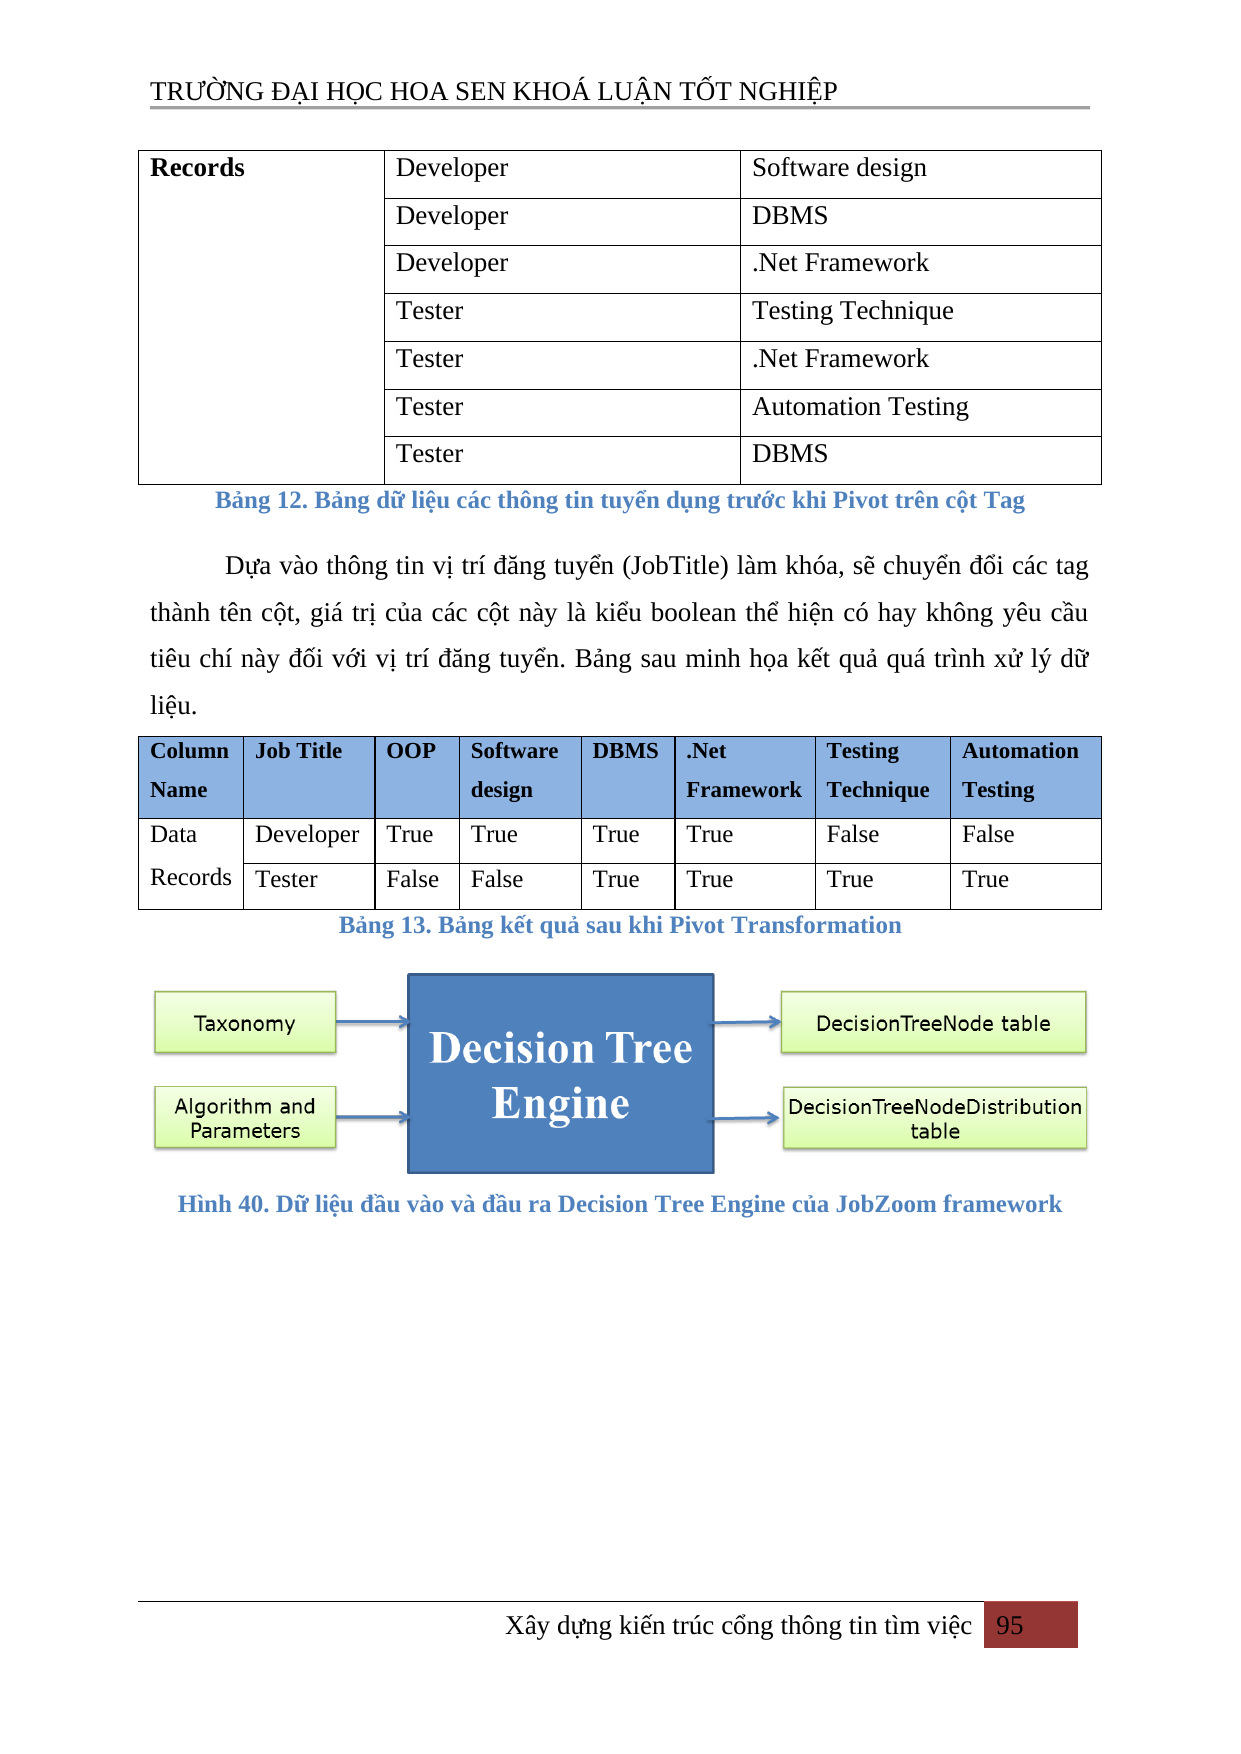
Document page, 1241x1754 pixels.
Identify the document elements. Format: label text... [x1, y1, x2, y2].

table_cell Tester [385, 437, 740, 484]
table_header Automation Testing [951, 737, 1101, 818]
table_header Job Title [244, 737, 374, 818]
table_header Column Name [139, 737, 243, 818]
table_cell DBMS [741, 437, 1101, 484]
text Dựa vào thông tin vị trí đăng tuyển (JobTitle) làm khóa, sẽ chuyển đổi các tag thành tên cột, giá trị của các cột này là kiểu boolean thể hiện có hay không yêu cầu tiêu chí này đối với vị trí đăng tuyển. Bảng sau minh họa kết quả quá trình xử lý dữ liệu. [150, 549, 1090, 720]
table_cell Automation Testing [741, 390, 1101, 436]
table_cell Developer [385, 246, 740, 293]
table_cell True [582, 864, 674, 909]
table_header .Net Framework [676, 737, 815, 818]
table_cell True [676, 819, 815, 863]
table_cell Developer [385, 199, 740, 245]
table_cell Software design [741, 151, 1101, 198]
table_cell Data Records [139, 819, 243, 909]
table_header Testing Technique [816, 737, 950, 818]
table_cell True [951, 864, 1101, 909]
table_cell Testing Technique [741, 294, 1101, 341]
table_cell False [816, 819, 950, 863]
table_cell .Net Framework [741, 246, 1101, 293]
table_cell Tester [385, 342, 740, 388]
table_header Software design [460, 737, 581, 818]
text Hình 40. Dữ liệu đầu vào và đầu ra Decision Tree Engine của JobZoom framework [150, 1189, 1090, 1217]
table_header DBMS [582, 737, 674, 818]
table_cell Data Records [139, 151, 384, 484]
table_cell Developer [244, 819, 374, 863]
table_cell Tester [244, 864, 374, 909]
table_cell True [376, 819, 459, 863]
table_cell .Net Framework [741, 342, 1101, 388]
table_cell False [951, 819, 1101, 863]
text Bảng 13. Bảng kết quả sau khi Pivot Transformation [150, 910, 1090, 938]
table_cell True [816, 864, 950, 909]
table_cell Developer [385, 151, 740, 198]
table_cell True [460, 819, 581, 863]
text Bảng 12. Bảng dữ liệu các thông tin tuyển dụng trước khi Pivot trên cột Tag [150, 485, 1090, 514]
table_cell False [376, 864, 459, 909]
picture [150, 973, 1091, 1174]
table_cell False [460, 864, 581, 909]
table_cell DBMS [741, 199, 1101, 245]
table_cell True [676, 864, 815, 909]
table_cell True [582, 819, 674, 863]
table_header OOP [376, 737, 459, 818]
table_cell Tester [385, 390, 740, 436]
table_cell Tester [385, 294, 740, 341]
